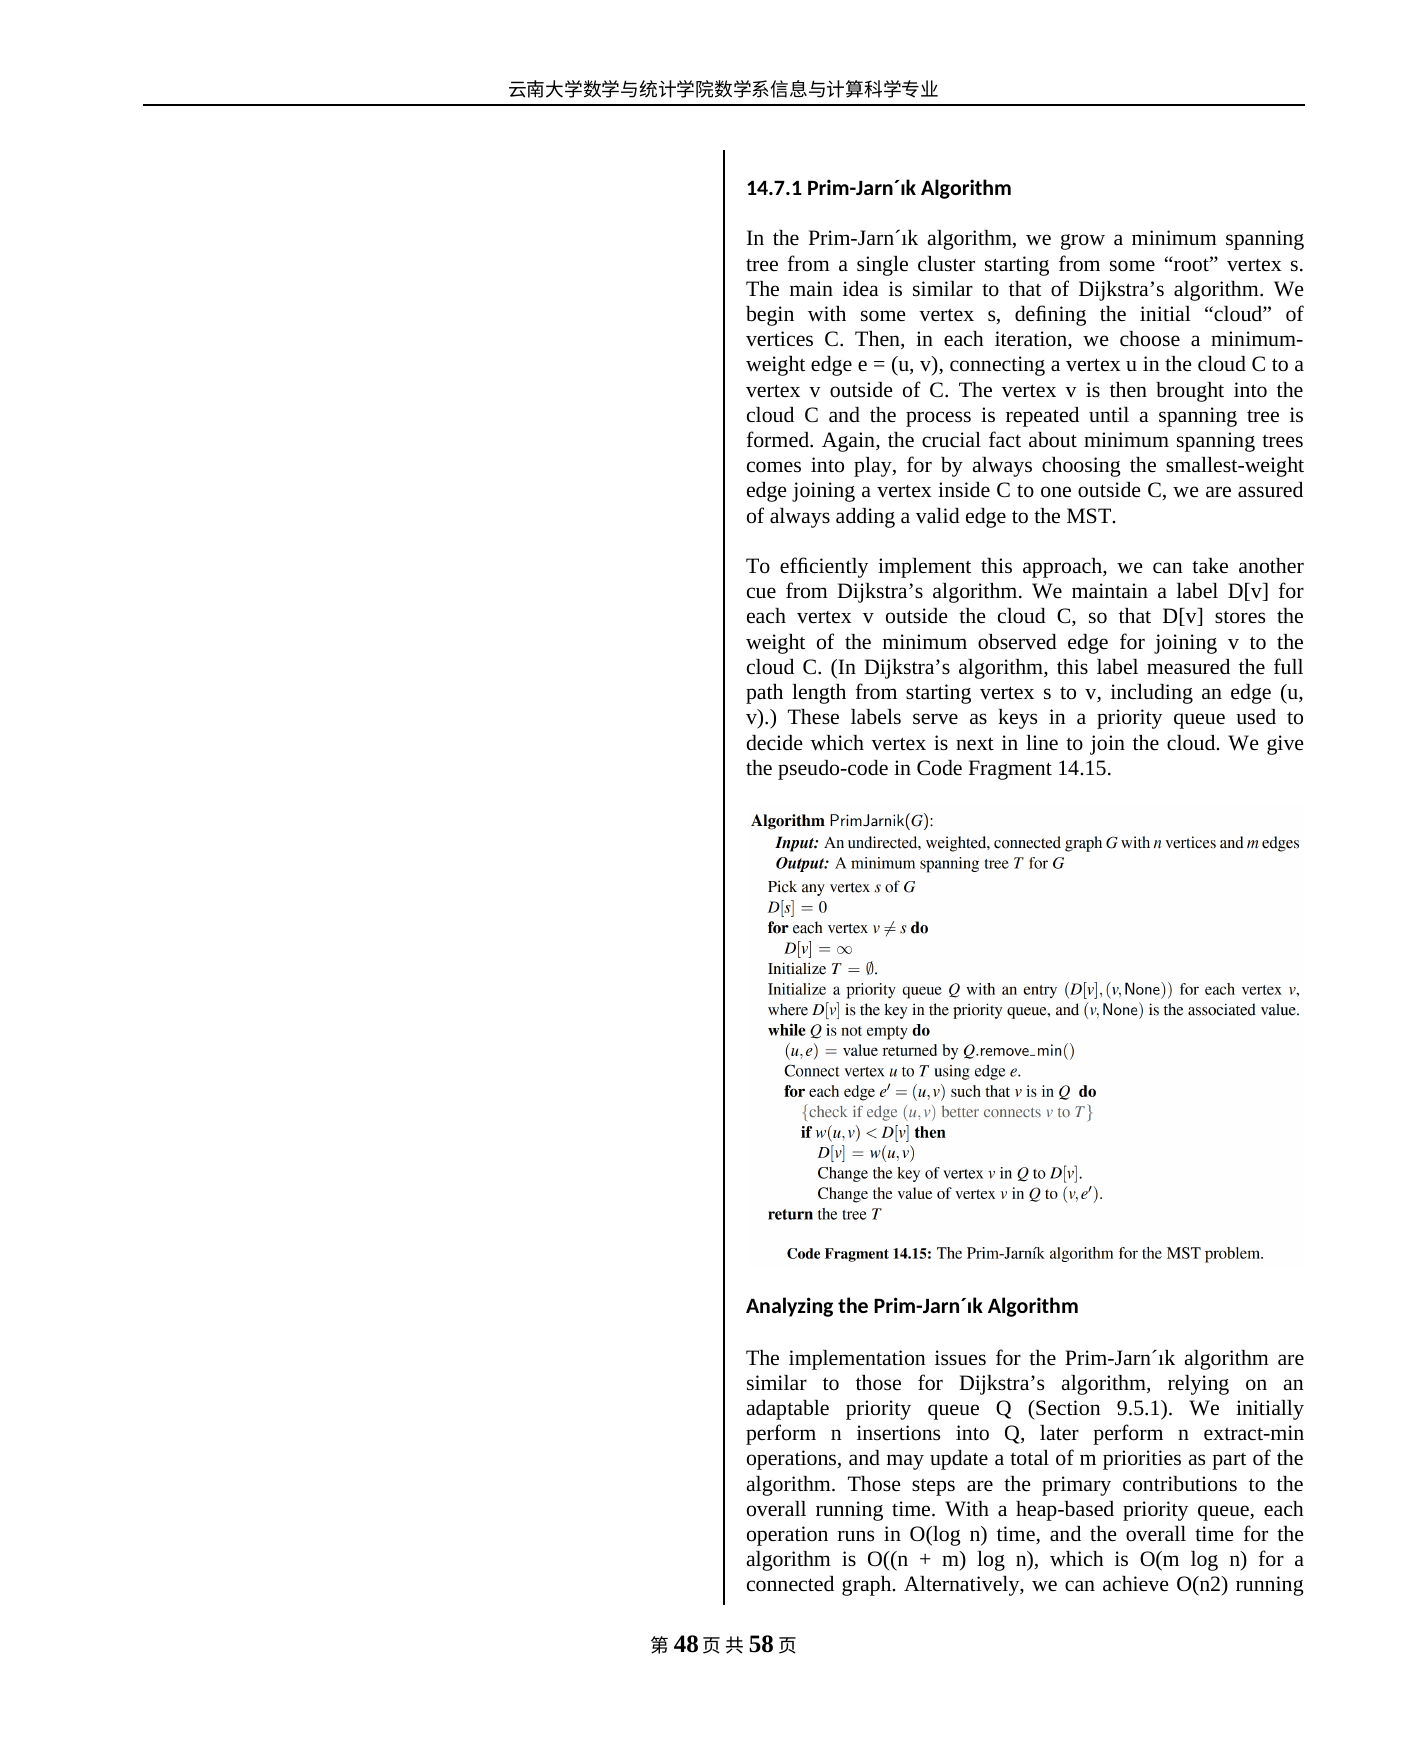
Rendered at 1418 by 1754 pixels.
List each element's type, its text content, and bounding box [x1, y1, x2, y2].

text Analyzing the Prim-Jarn´ık Algorithm [746, 1293, 1305, 1319]
text To efﬁciently implement this approach, we can take another cue from Dijkstra’s algorithm. We maintain a label D[v] for each vertex v outside the cloud C, so that D[v] stores the weight of the minimum observed edge for joining v to the cloud C. (In Dijkstra’s algorithm, this label measured the full path length from starting vertex s to v, including an edge (u, v).) These labels serve as keys in a priority queue used to decide which vertex is next in line to join the cloud. We give the pseudo-code in Code Fragment 14.15. [746, 553, 1305, 780]
text 14.7.1 Prim-Jarn´ık Algorithm [746, 175, 1305, 200]
picture [745, 805, 1305, 1268]
text In the Prim-Jarn´ık algorithm, we grow a minimum spanning tree from a single cluster starting from some “root” vertex s. The main idea is similar to that of Dijkstra’s algorithm. We begin with some vertex s, deﬁning the initial “cloud” of vertices C. Then, in each iteration, we choose a minimum-weight edge e = (u, v), connecting a vertex u in the cloud C to a vertex v outside of C. The vertex v is then brought into the cloud C and the process is repeated until a spanning tree is formed. Again, the crucial fact about minimum spanning trees comes into play, for by always choosing the smallest-weight edge joining a vertex inside C to one outside C, we are assured of always adding a valid edge to the MST. [746, 225, 1305, 528]
